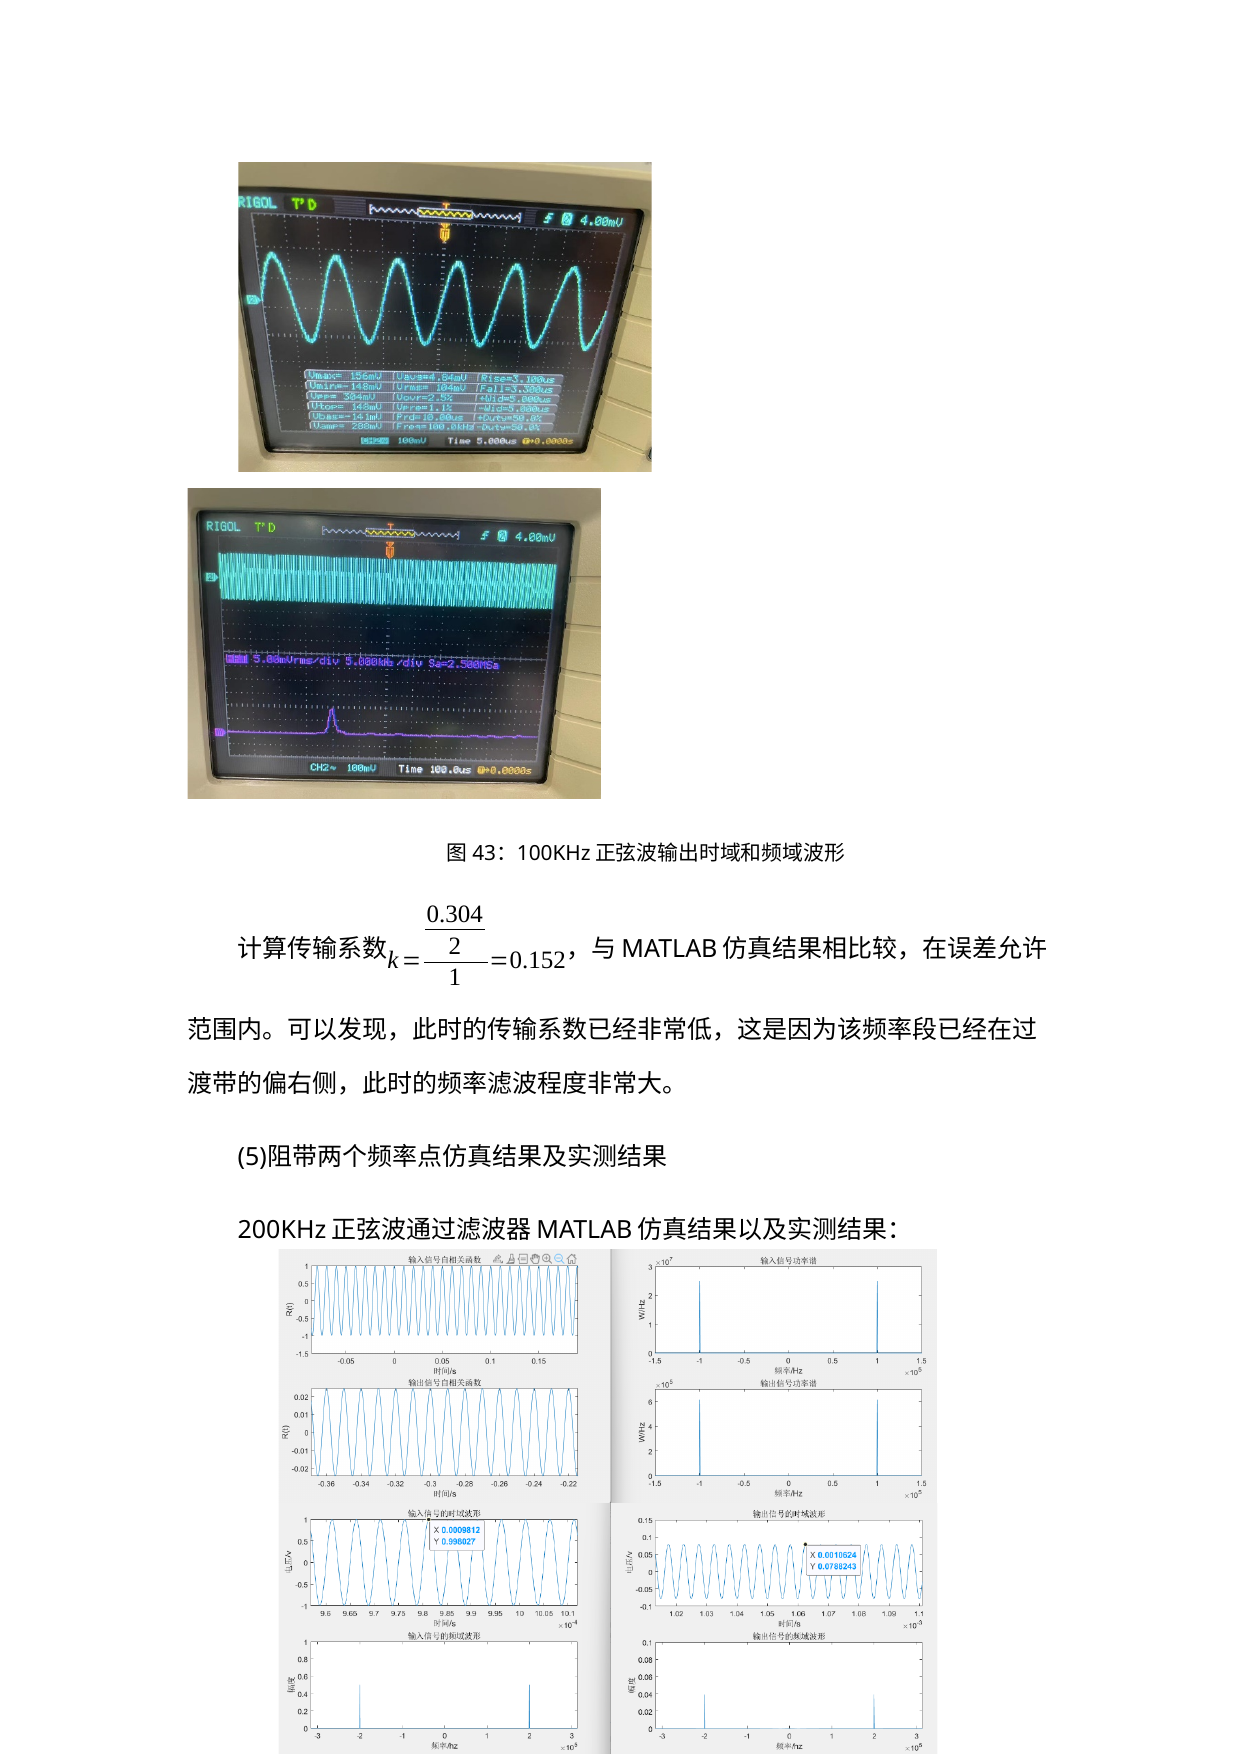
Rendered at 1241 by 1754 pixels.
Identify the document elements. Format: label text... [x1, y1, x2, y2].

picture [187, 488, 601, 799]
text 200KHz正弦波通过滤波器MATLAB仿真结果以及实测结果： [187, 1210, 1053, 1246]
text 计算传输系数，与MATLAB仿真结果相比较，在误差允许范围内。可以发现，此时的传输系数已经非常低，这是因为该频率段已经在过渡带的偏右侧，此时的频率滤波程度非常大。 [187, 901, 1053, 1100]
text (5)阻带两个频率点仿真结果及实测结果 [187, 1137, 1053, 1173]
picture [278, 1249, 938, 1754]
picture [238, 162, 652, 472]
text 图 43：100KHz正弦波输出时域和频域波形 [187, 835, 1053, 867]
